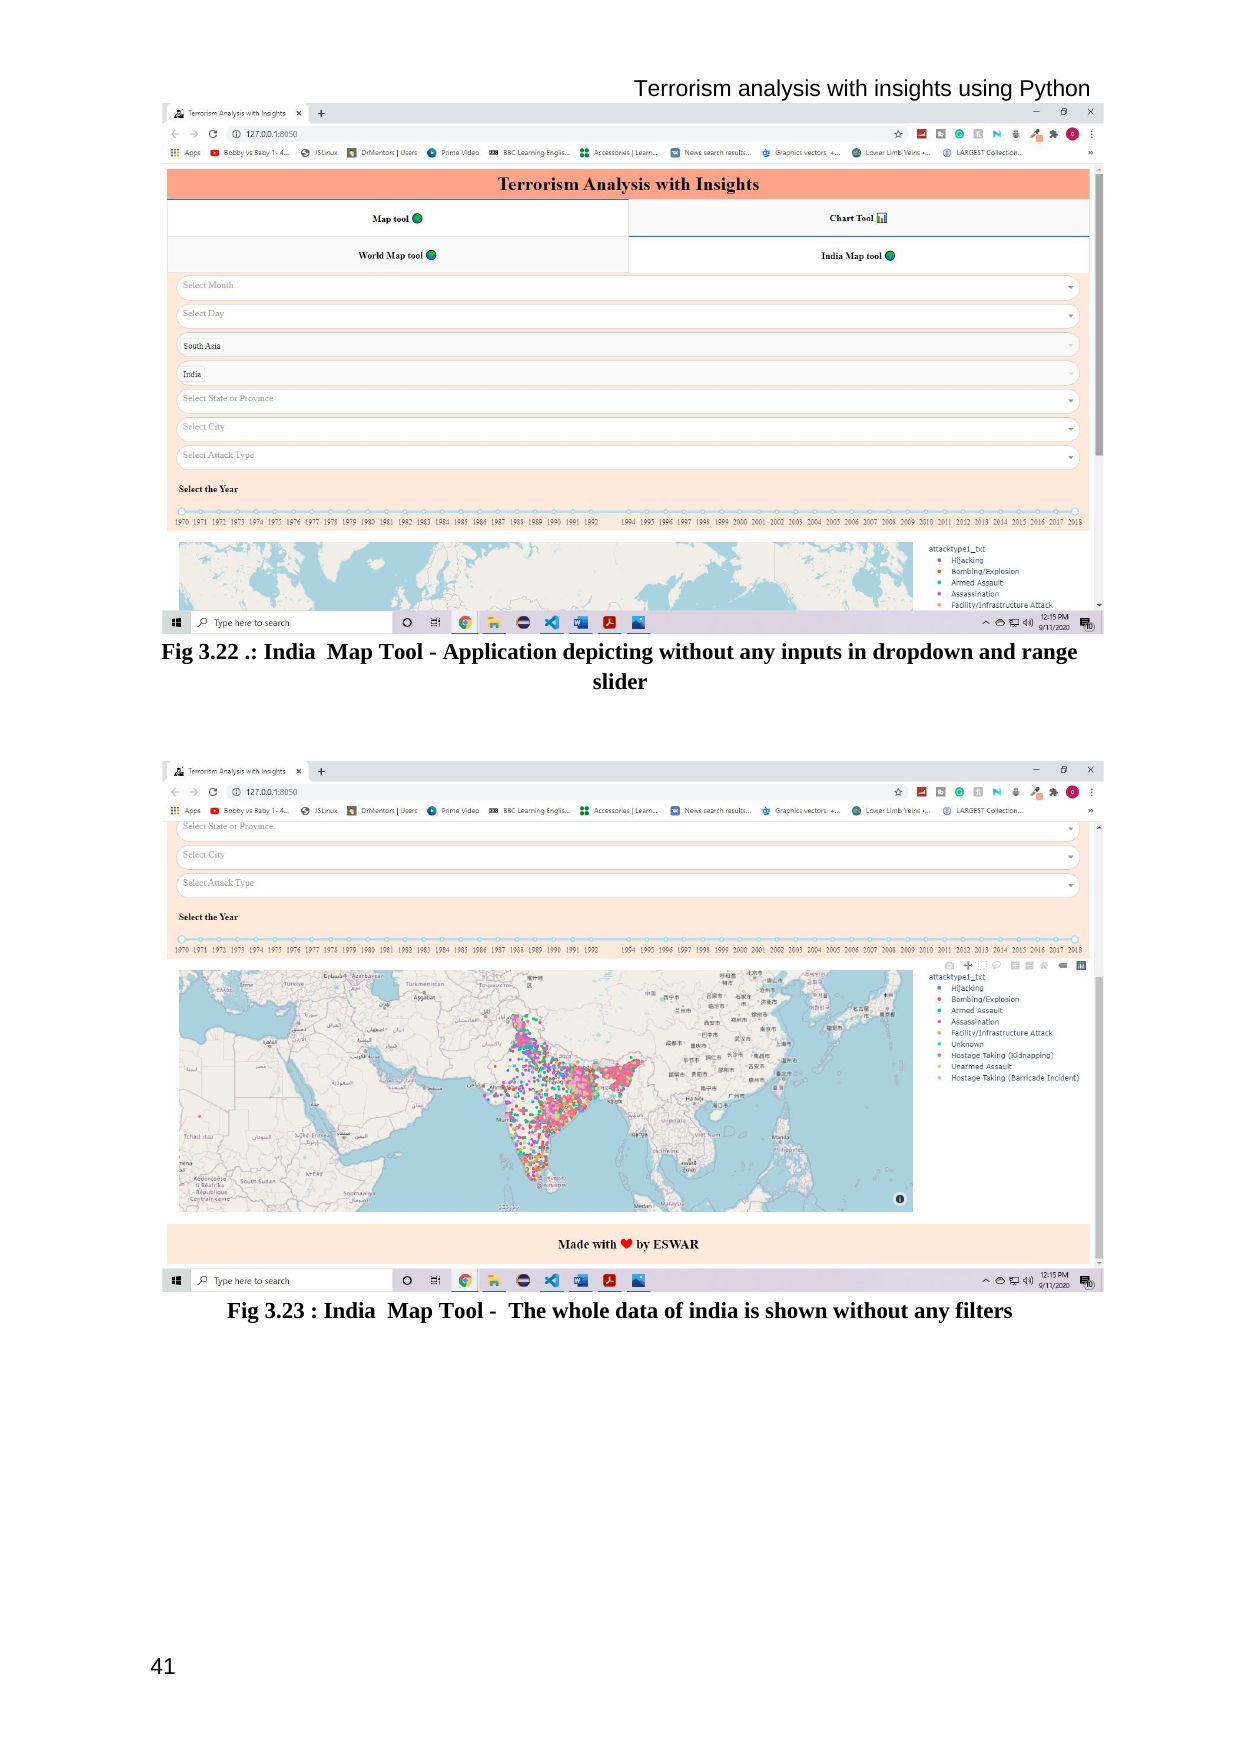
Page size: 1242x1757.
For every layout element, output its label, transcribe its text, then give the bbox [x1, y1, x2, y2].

picture [162, 103, 1104, 634]
picture [162, 761, 1104, 1292]
text Fig 3.23 : India Map Tool - The whole data of india is shown without any filters [150, 1297, 1090, 1323]
text Fig 3.22 .: India Map Tool - Application depicting without any inputs in dropdown and range slider [161, 638, 1103, 694]
